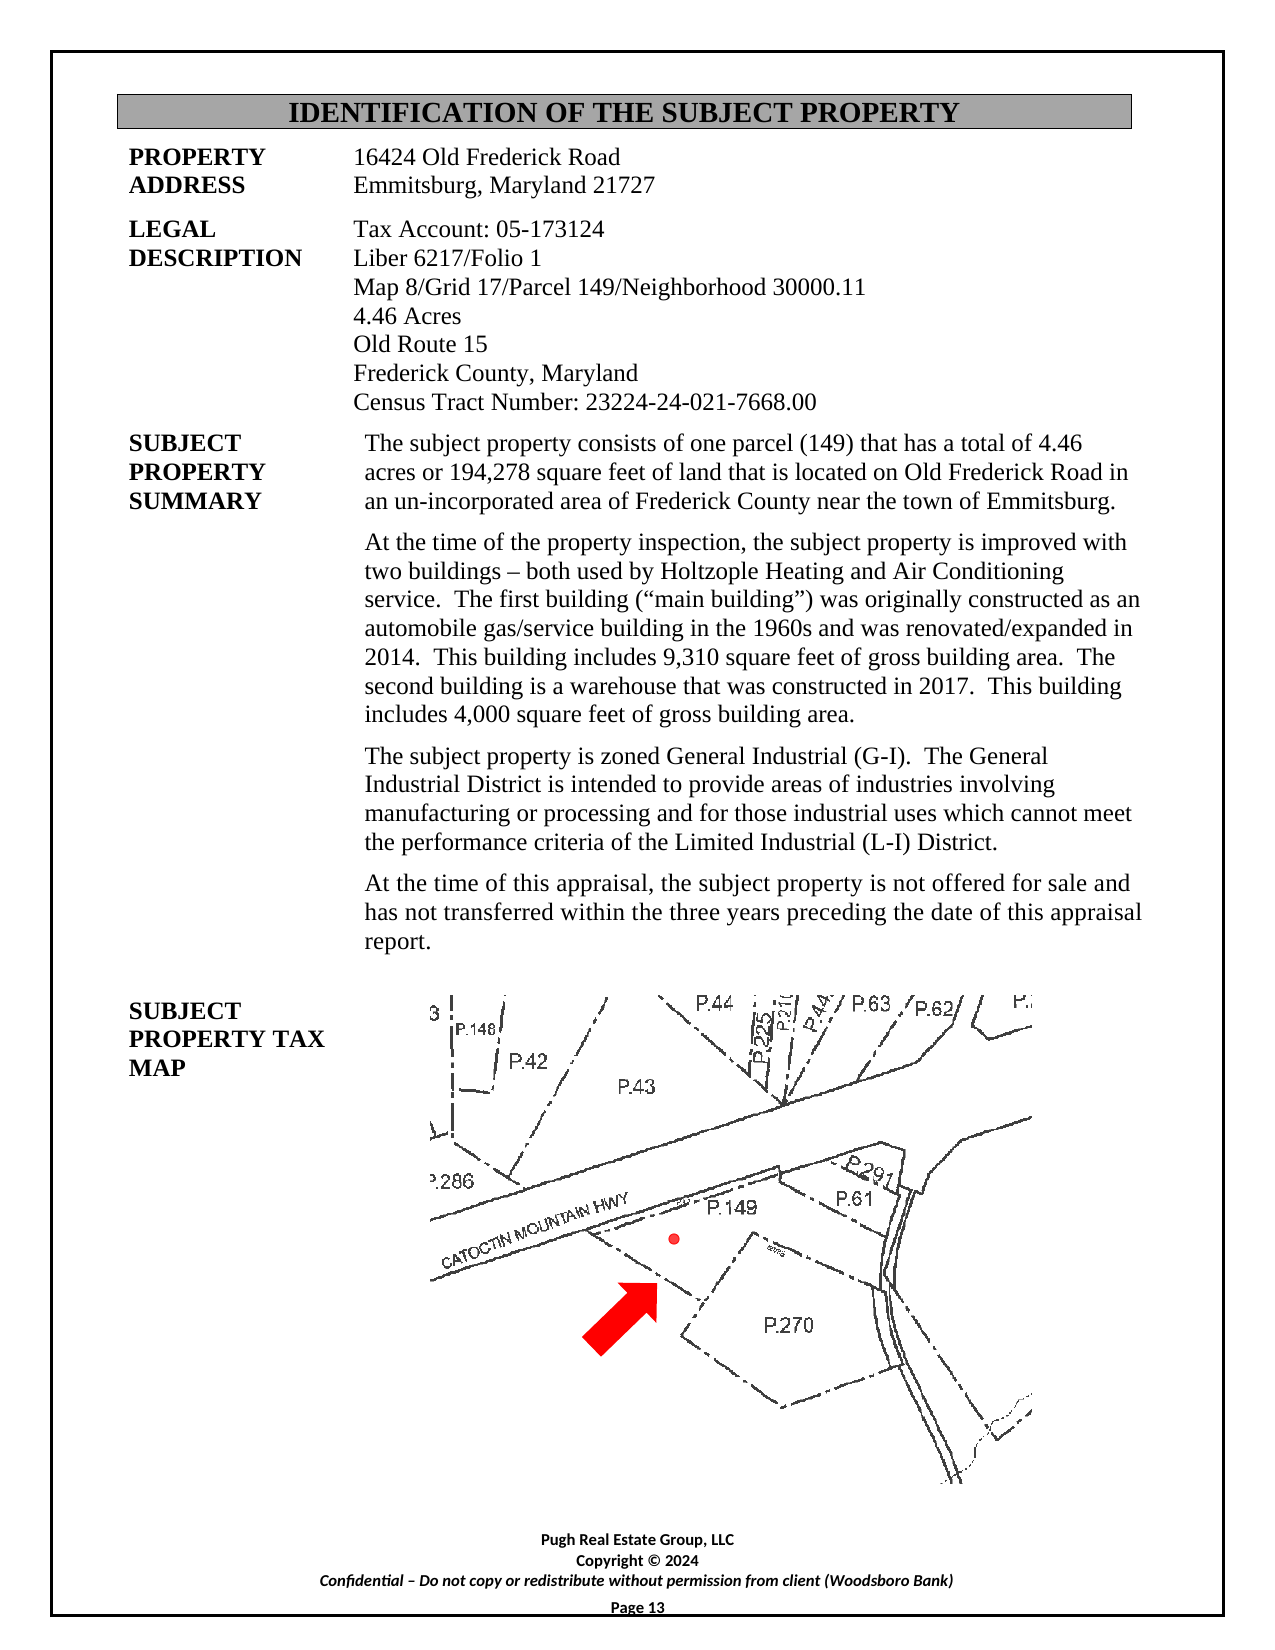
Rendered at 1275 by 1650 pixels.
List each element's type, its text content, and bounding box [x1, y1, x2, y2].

table_cell SUBJECT PROPERTY TAX MAP [118, 983, 342, 1483]
table_cell Tax Account: 05-173124 Liber 6217/Folio 1 Map 8/Grid 17/Parcel 149/Neighborhood 30000.11 4.46 Acres Old Route 15 Frederick County, Maryland Census Tract Number: 23224-24-021-7668.00 [342, 215, 1157, 428]
table_cell PROPERTY ADDRESS [118, 129, 342, 214]
table_cell SUBJECT PROPERTY SUMMARY [118, 428, 342, 983]
table_cell 16424 Old Frederick Road Emmitsburg, Maryland 21727 [342, 128, 1157, 214]
table_cell [342, 428, 1157, 983]
table_cell [342, 983, 1120, 1483]
picture [430, 995, 1032, 1484]
table_cell LEGAL DESCRIPTION [118, 215, 342, 428]
table_header IDENTIFICATION OF THE SUBJECT PROPERTY [118, 95, 1131, 128]
